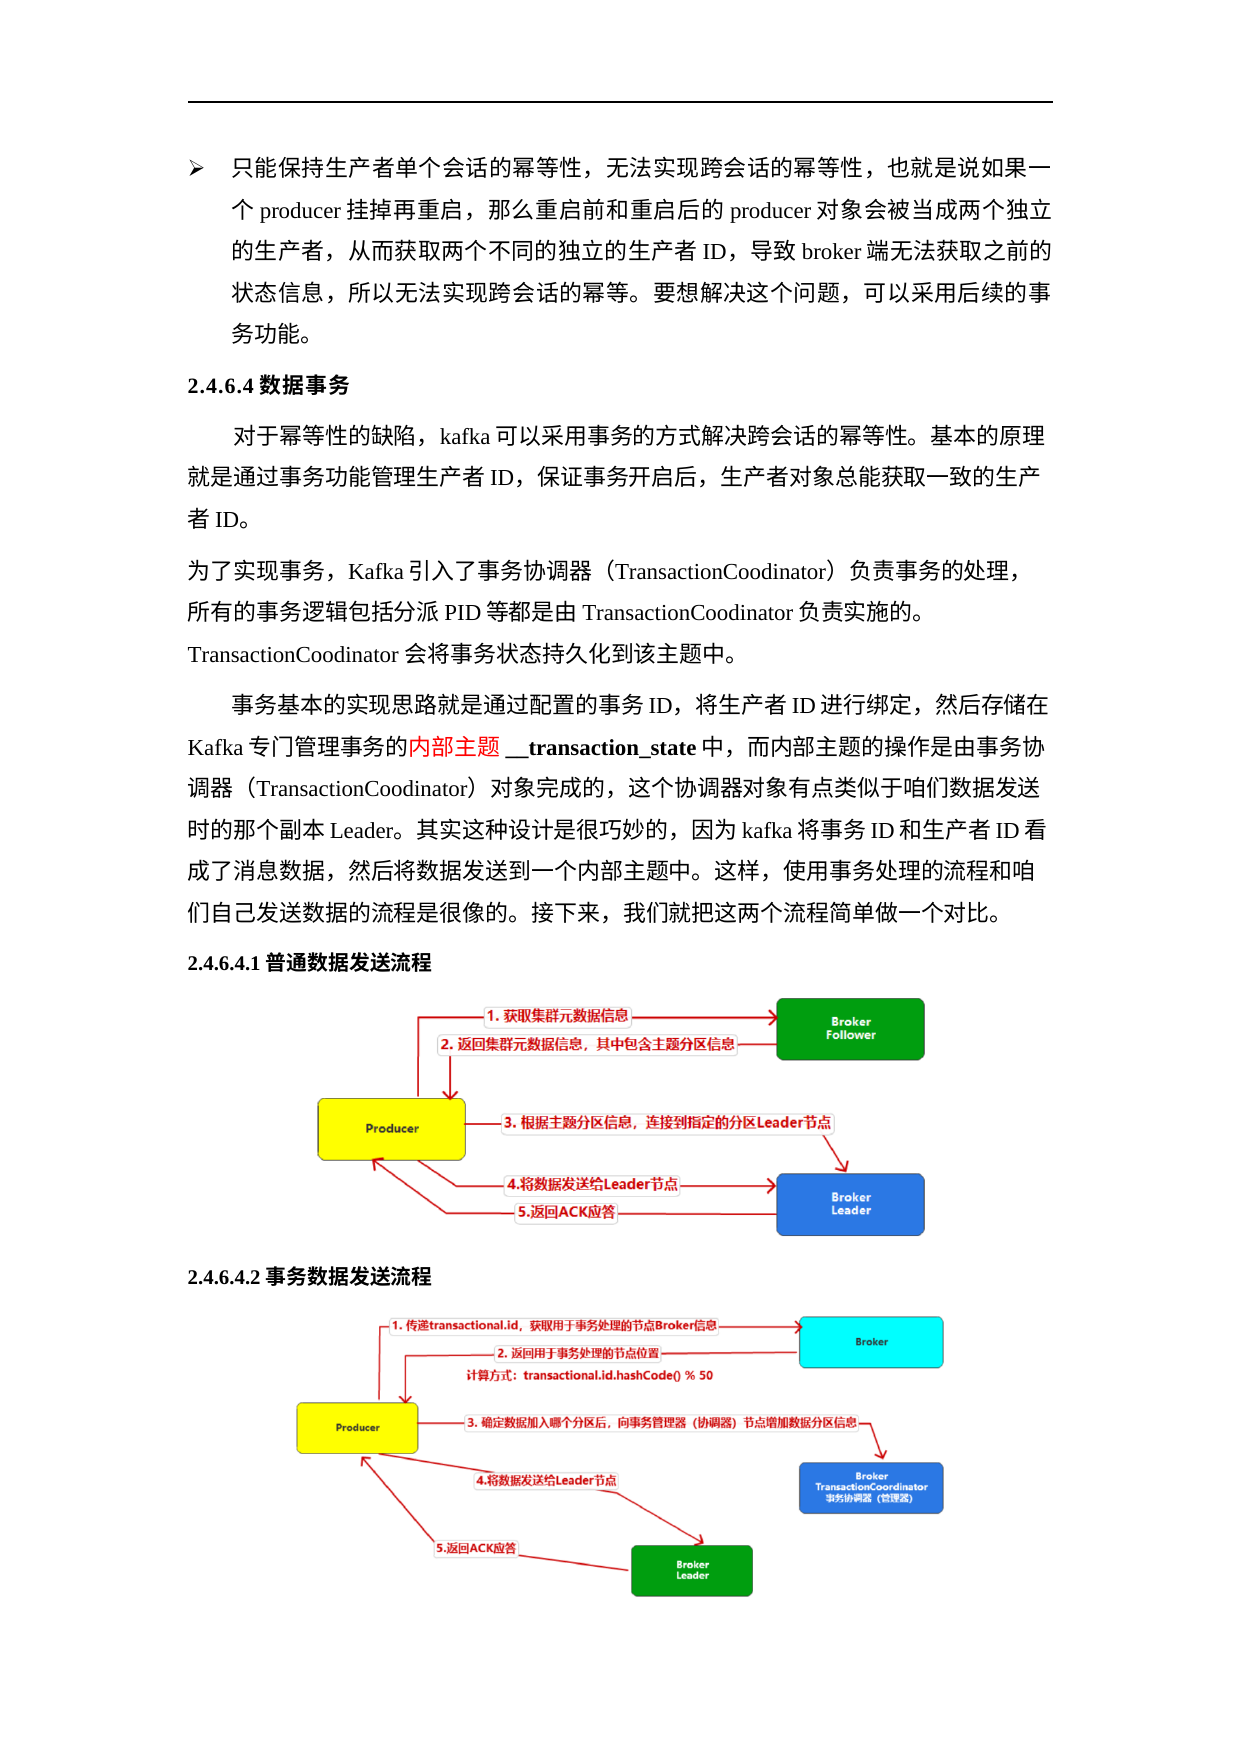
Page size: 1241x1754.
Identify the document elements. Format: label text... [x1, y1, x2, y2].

subtitle 2.4.6.4数据事务 [187, 368, 1053, 399]
picture [291, 1308, 949, 1600]
subtitle 2.4.6.4.2 事务数据发送流程 [187, 1260, 1053, 1290]
list 只能保持生产者单个会话的幂等性，无法实现跨会话的幂等性，也就是说如果一个producer挂掉再重启，那么重启前和重启后的producer对象会被当成两个独立的生产者，从而获取两个不同的独立的生产者ID，导致broker端无法获取之前的状态信息，所以无法实现跨会话的幂等。要想解决这个问题，可以采用后续的事务功能。 [187, 150, 1053, 349]
text 事务基本的实现思路就是通过配置的事务ID，将生产者ID进行绑定，然后存储在Kafka专门管理事务的内部主题 __transaction_state中，而内部主题的操作是由事务协调器（TransactionCoodinator）对象完成的，这个协调器对象有点类似于咱们数据发送时的那个副本Leader。其实这种设计是很巧妙的，因为kafka将事务ID和生产者ID看成了消息数据，然后将数据发送到一个内部主题中。这样，使用事务处理的流程和咱们自己发送数据的流程是很像的。接下来，我们就把这两个流程简单做一个对比。 [187, 687, 1053, 928]
text 对于幂等性的缺陷，kafka可以采用事务的方式解决跨会话的幂等性。基本的原理就是通过事务功能管理生产者ID，保证事务开启后，生产者对象总能获取一致的生产者ID。 [187, 418, 1053, 534]
subtitle 2.4.6.4.1 普通数据发送流程 [187, 946, 1053, 977]
text 为了实现事务，Kafka引入了事务协调器（TransactionCoodinator）负责事务的处理，所有的事务逻辑包括分派PID等都是由TransactionCoodinator负责实施的。TransactionCoodinator 会将事务状态持久化到该主题中。 [187, 552, 1053, 669]
picture [310, 994, 930, 1242]
